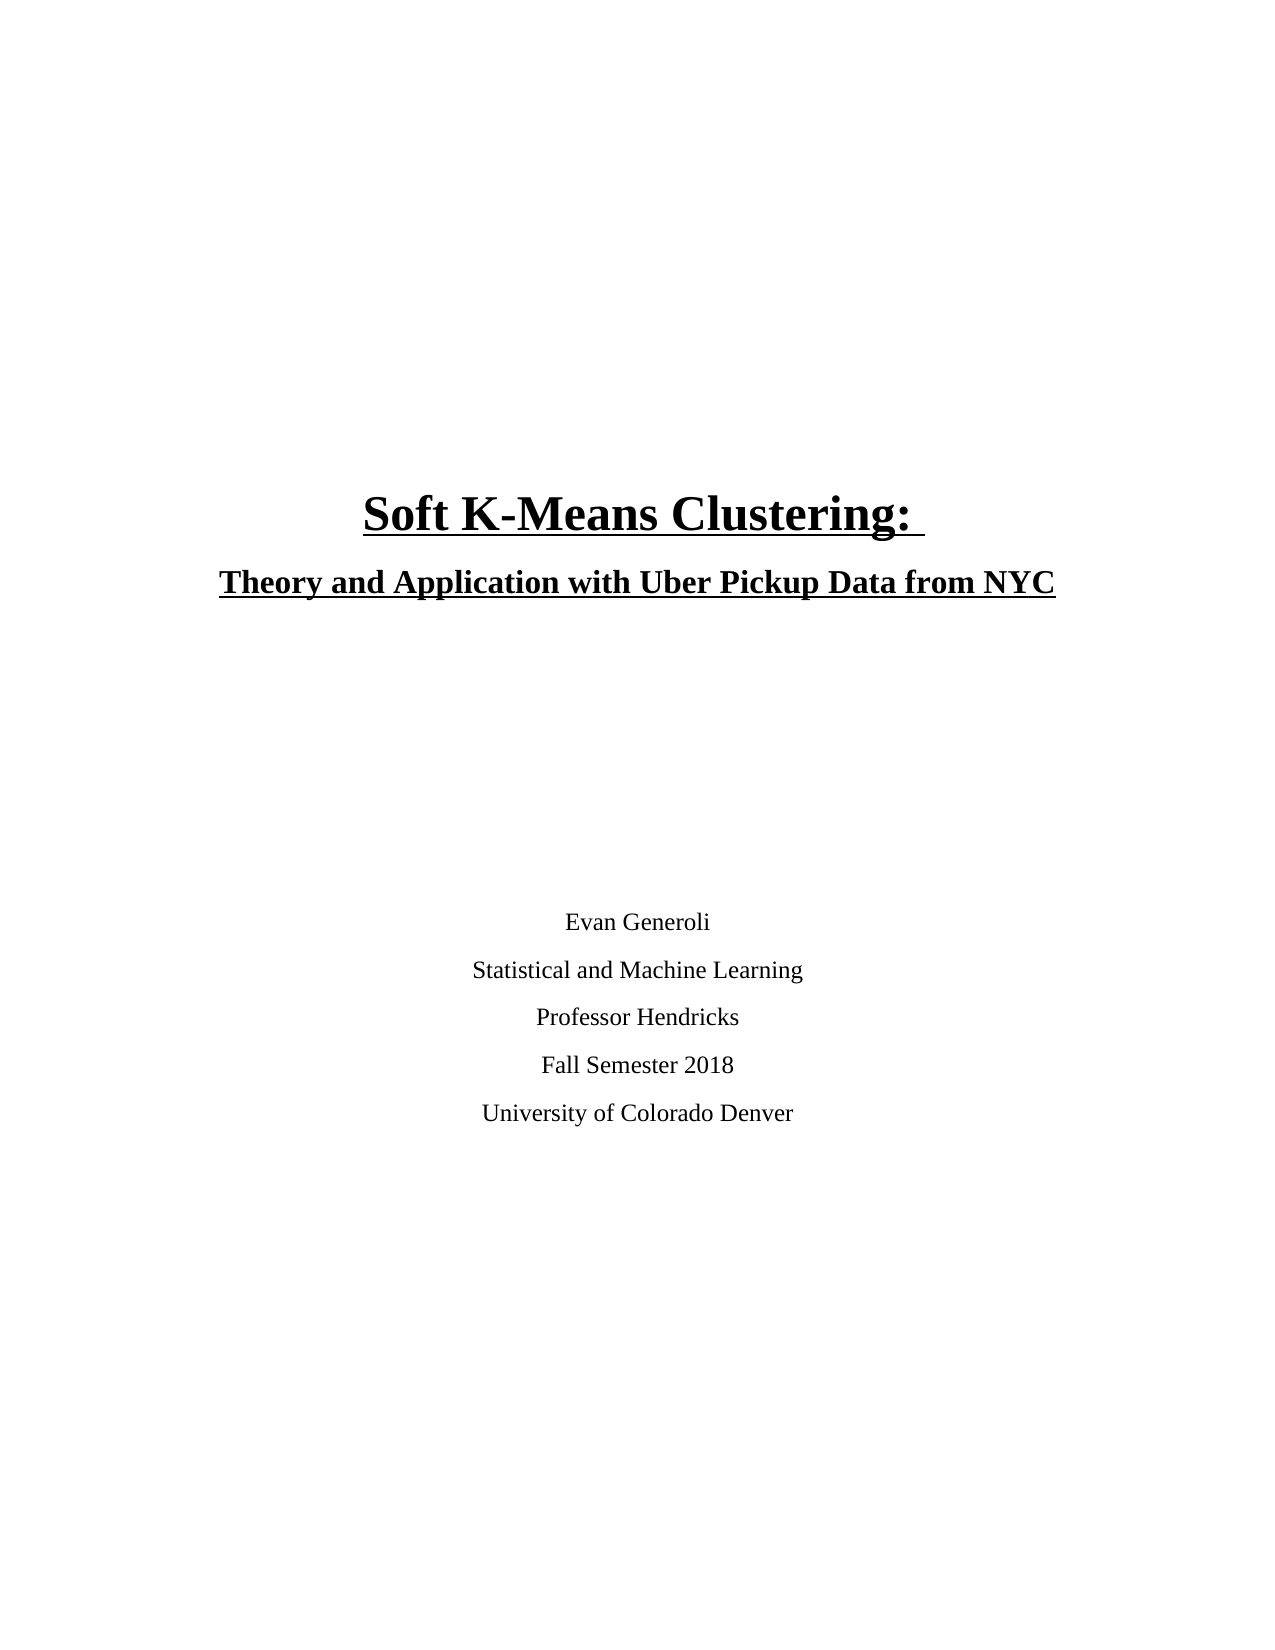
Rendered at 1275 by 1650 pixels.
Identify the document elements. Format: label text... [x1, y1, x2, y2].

text Professor Hendricks [150, 1002, 1125, 1031]
text Fall Semester 2018 [150, 1050, 1125, 1079]
text Statistical and Machine Learning [150, 955, 1125, 983]
text University of Colorado Denver [150, 1098, 1125, 1127]
text Theory and Application with Uber Pickup Data from NYC [150, 563, 1125, 601]
text Evan Generoli [150, 907, 1125, 936]
text Soft K-Means Clustering: [150, 484, 1125, 541]
